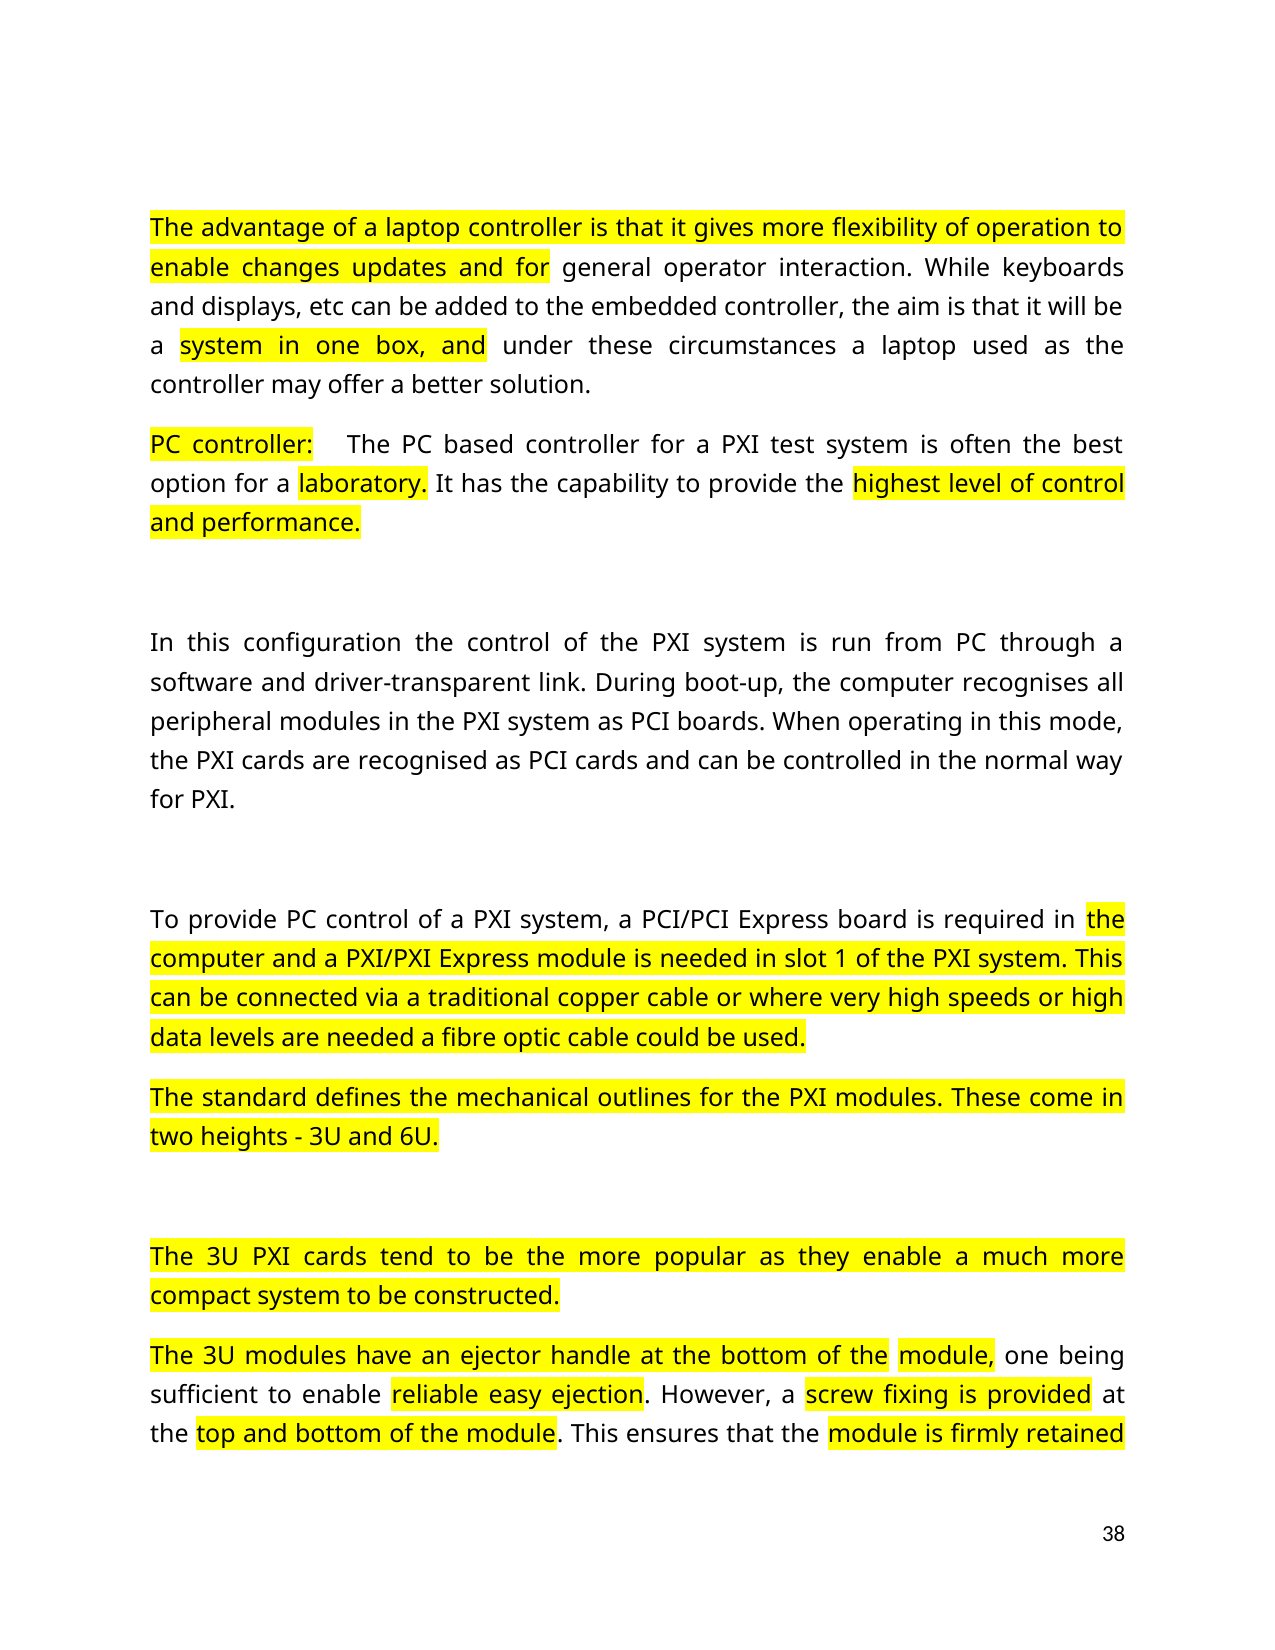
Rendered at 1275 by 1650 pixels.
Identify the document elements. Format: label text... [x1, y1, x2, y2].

text PC controller: The PC based controller for a PXI test system is often the best option for a laboratory. It has the capability to provide the highest level of control and performance. [150, 427, 1125, 539]
text The 3U PXI cards tend to be the more popular as they enable a much more compact system to be constructed. [150, 1272, 1125, 1312]
text The advantage of a laptop controller is that it gives more flexibility of operation to enable changes updates and for general operator interaction. While keyboards and displays, etc can be added to the embedded controller, the aim is that it will be a system in one box, and under these circumstances a laptop used as the controller may offer a better solution. [150, 244, 1125, 401]
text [150, 1337, 1125, 1450]
text To provide PC control of a PXI system, a PCI/PCI Express board is required in the computer and a PXI/PXI Express module is needed in slot 1 of the PXI system. This can be connected via a traditional copper cable or where very high speeds or high data levels are needed a fibre optic cable could be used. [150, 902, 1125, 941]
text In this configuration the control of the PXI system is run from PC through a software and driver-transparent link. During boot-up, the computer recognises all peripheral modules in the PXI system as PCI boards. When operating in this mode, the PXI cards are recognised as PCI cards and can be controlled in the normal way for PXI. [150, 625, 1125, 816]
text The standard defines the mechanical outlines for the PXI modules. These come in two heights - 3U and 6U. [150, 1113, 1125, 1152]
text To provide PC control of a PXI system, a PCI/PCI Express board is required in the computer and a PXI/PXI Express module is needed in slot 1 of the PXI system. This can be connected via a traditional copper cable or where very high speeds or high data levels are needed a fibre optic cable could be used. [150, 1014, 1125, 1053]
